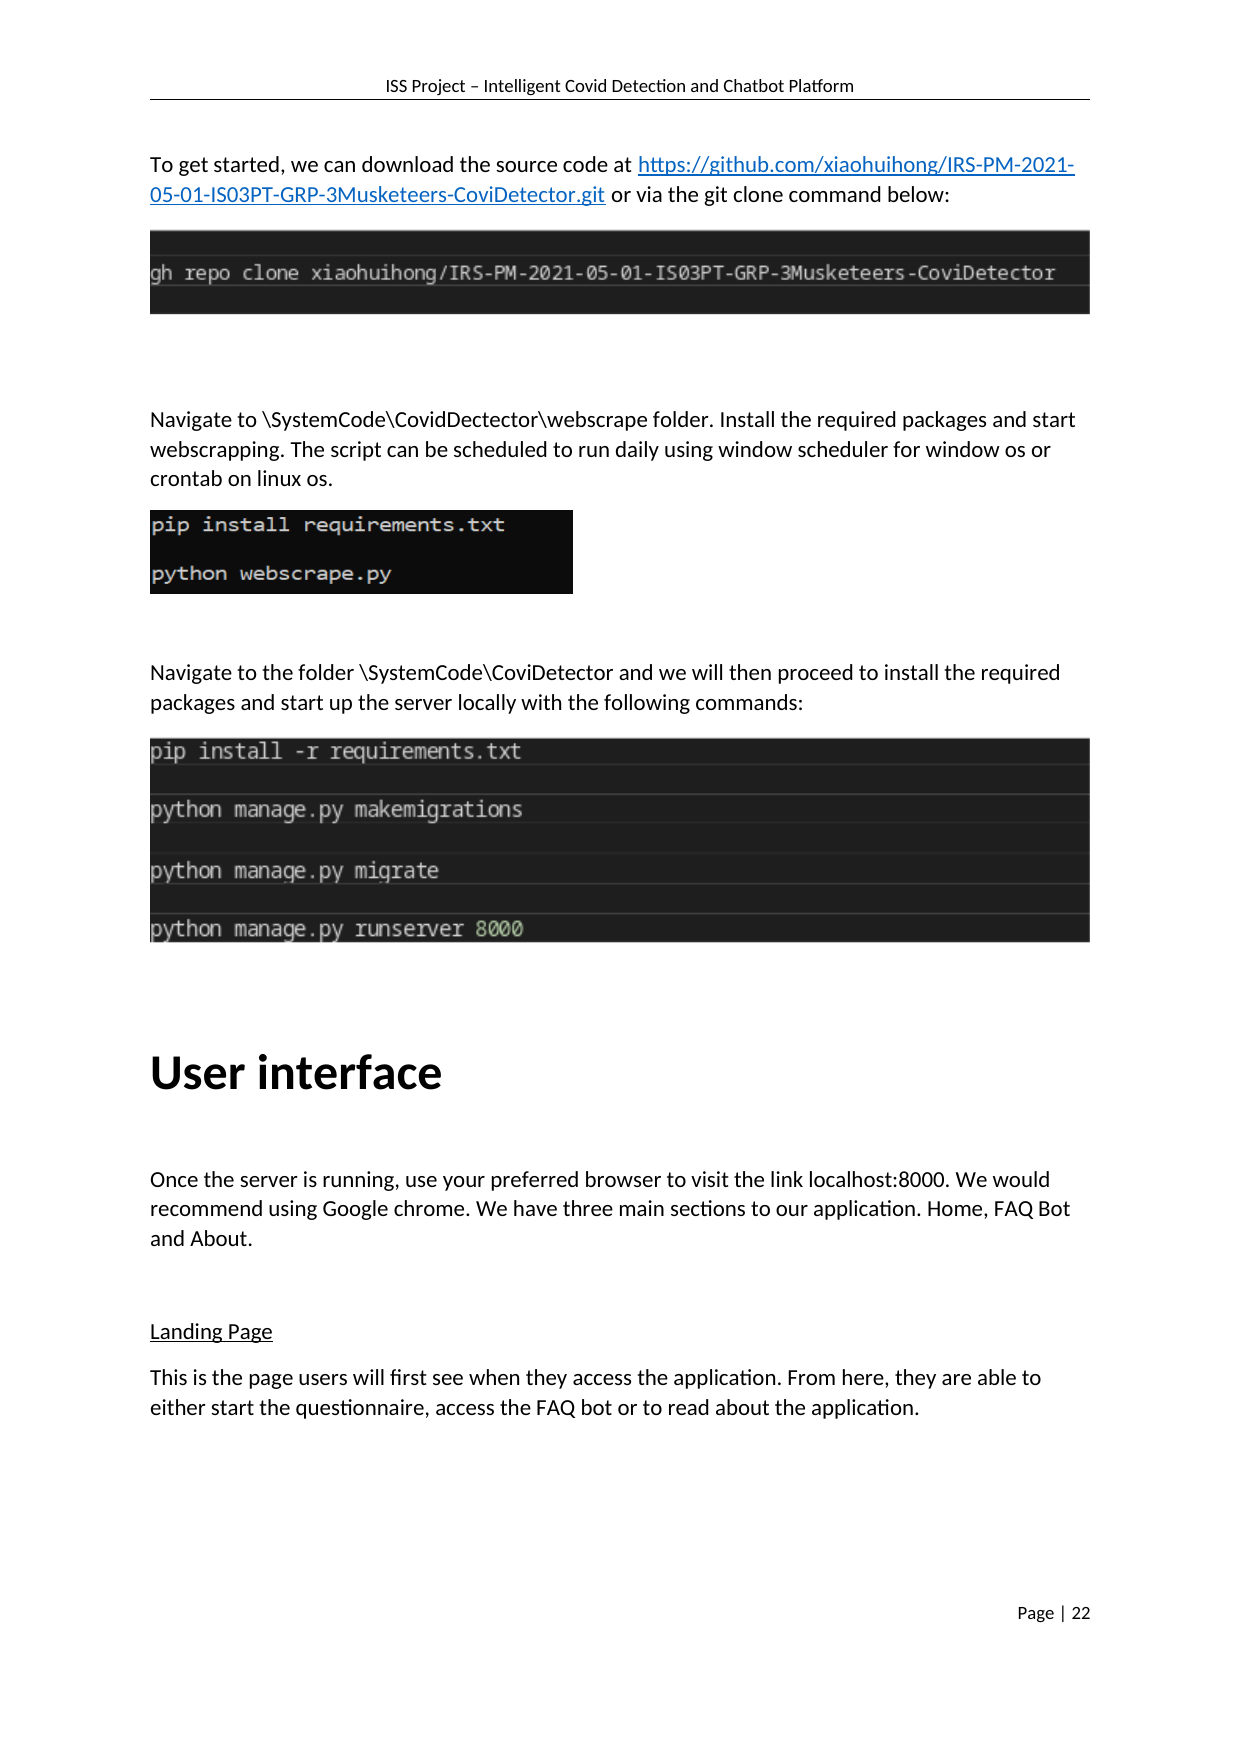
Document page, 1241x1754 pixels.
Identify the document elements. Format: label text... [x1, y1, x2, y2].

text Landing Page [150, 1317, 1090, 1345]
text Once the server is running, use your preferred browser to visit the link localhost:8000. We would recommend using Google chrome. We have three main sections to our application. Home, FAQ Bot and About. [150, 1165, 1090, 1252]
text To get started, we can download the source code at https://github.com/xiaohuihong/IRS-PM-2021-05-01-IS03PT-GRP-3Musketeers-CoviDetector.git or via the git clone command below: [150, 150, 1090, 208]
subtitle User interface [150, 1041, 1090, 1102]
text Navigate to the folder \SystemCode\CoviDetector and we will then proceed to install the required packages and start up the server locally with the following commands: [150, 658, 1090, 716]
text Navigate to \SystemCode\CovidDectector\webscrape folder. Install the required packages and start webscrapping. The script can be scheduled to run daily using window scheduler for window os or crontab on linux os. [150, 405, 1090, 492]
text This is the page users will first see when they access the application. From here, they are able to either start the questionnaire, access the FAQ bot or to read about the application. [150, 1363, 1090, 1421]
picture [150, 510, 573, 594]
